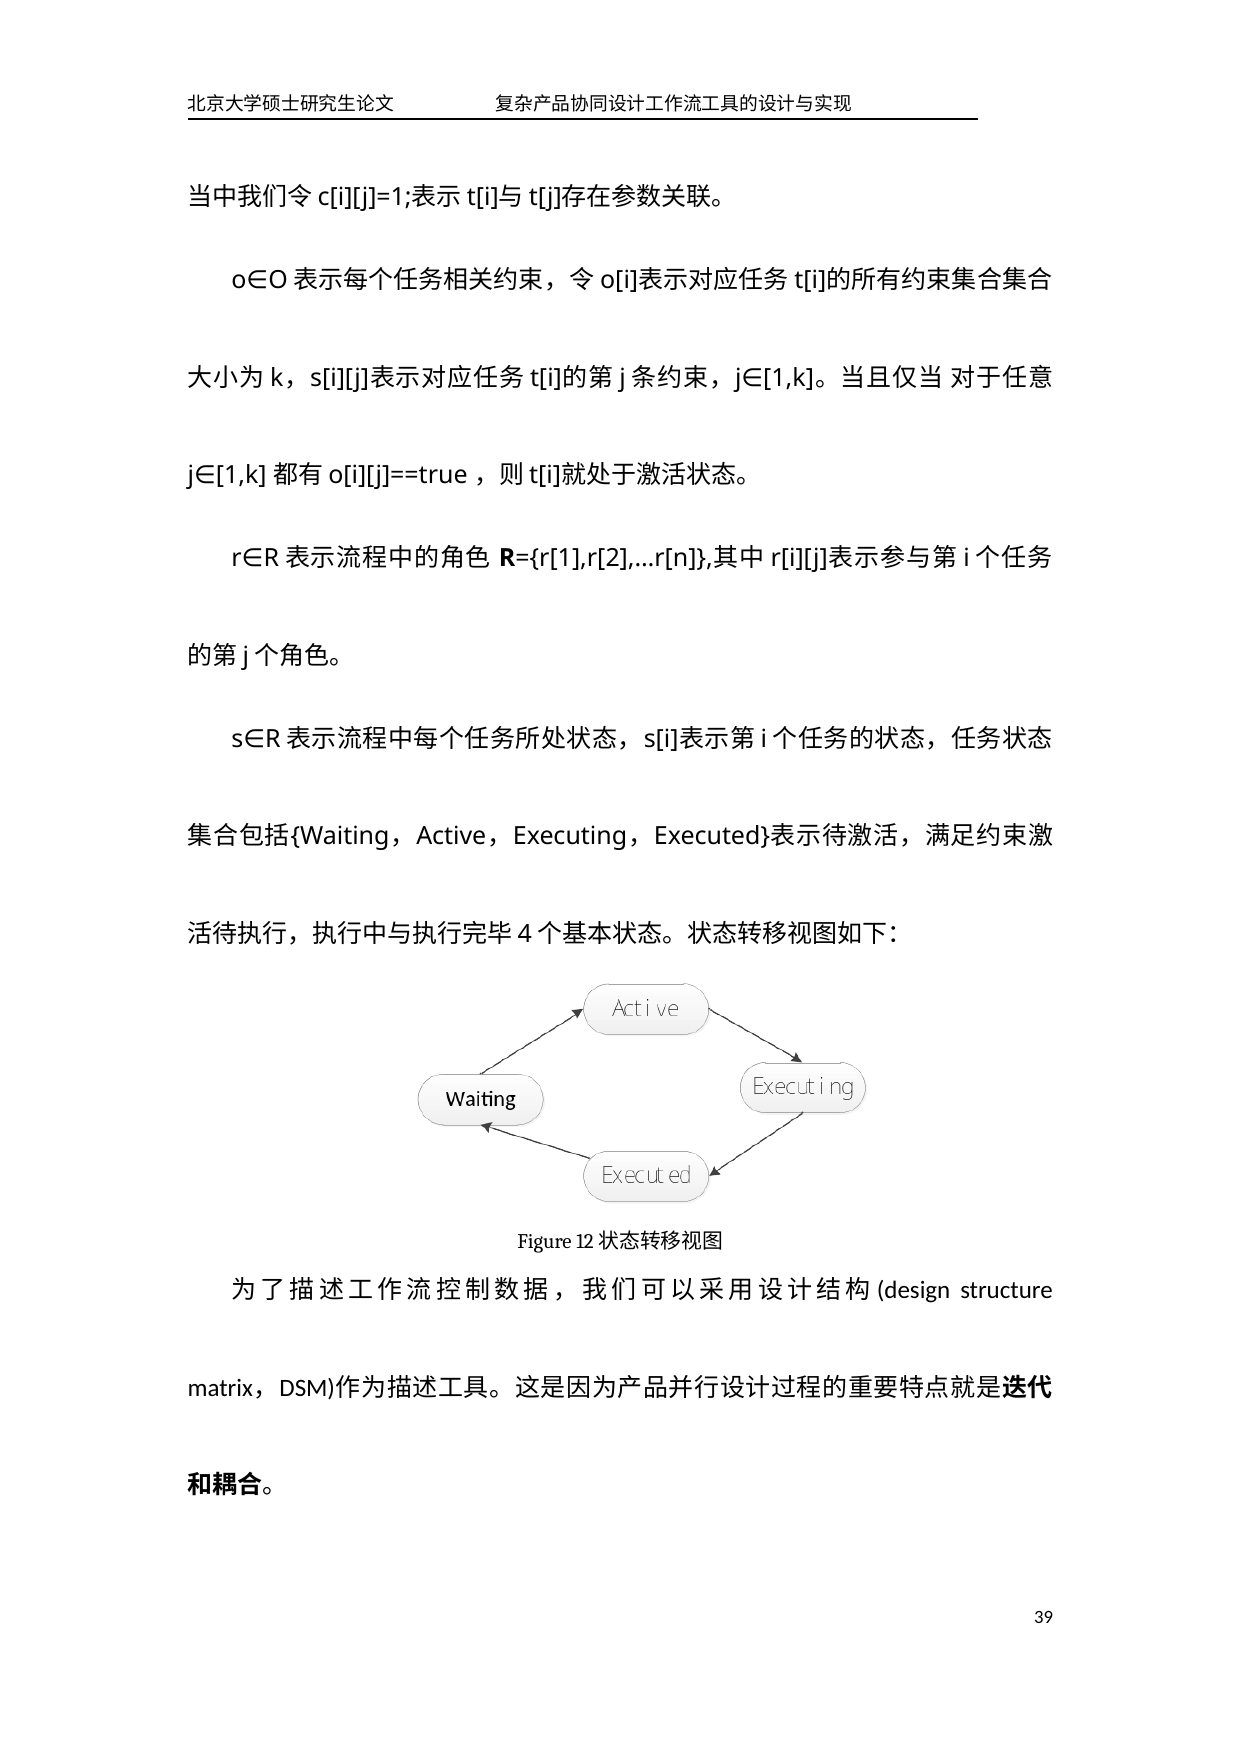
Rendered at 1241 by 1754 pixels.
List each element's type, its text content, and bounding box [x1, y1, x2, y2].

text Figure 12 状态转移视图 [187, 1223, 1053, 1255]
text o∈O表示每个任务相关约束，令o[i]表示对应任务t[i]的所有约束集合集合大小为k，s[i][j]表示对应任务t[i]的第j条约束，j∈[1,k]。当且仅当 对于任意j∈[1,k] 都有o[i][j]==true ，则t[i]就处于激活状态。 [187, 245, 1053, 505]
text 为了描述工作流控制数据，我们可以采用设计结构(design structure matrix，DSM)作为描述工具。这是因为产品并行设计过程的重要特点就是迭代和耦合。 [187, 1255, 1053, 1515]
text r∈R表示流程中的角色 R={r[1],r[2],…r[n]},其中r[i][j]表示参与第i个任务的第j个角色。 [187, 523, 1053, 686]
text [187, 162, 1053, 227]
text s∈R表示流程中每个任务所处状态，s[i]表示第i个任务的状态，任务状态集合包括{Waiting，Active，Executing，Executed}表示待激活，满足约束激活待执行，执行中与执行完毕4个基本状态。状态转移视图如下： [187, 704, 1053, 964]
